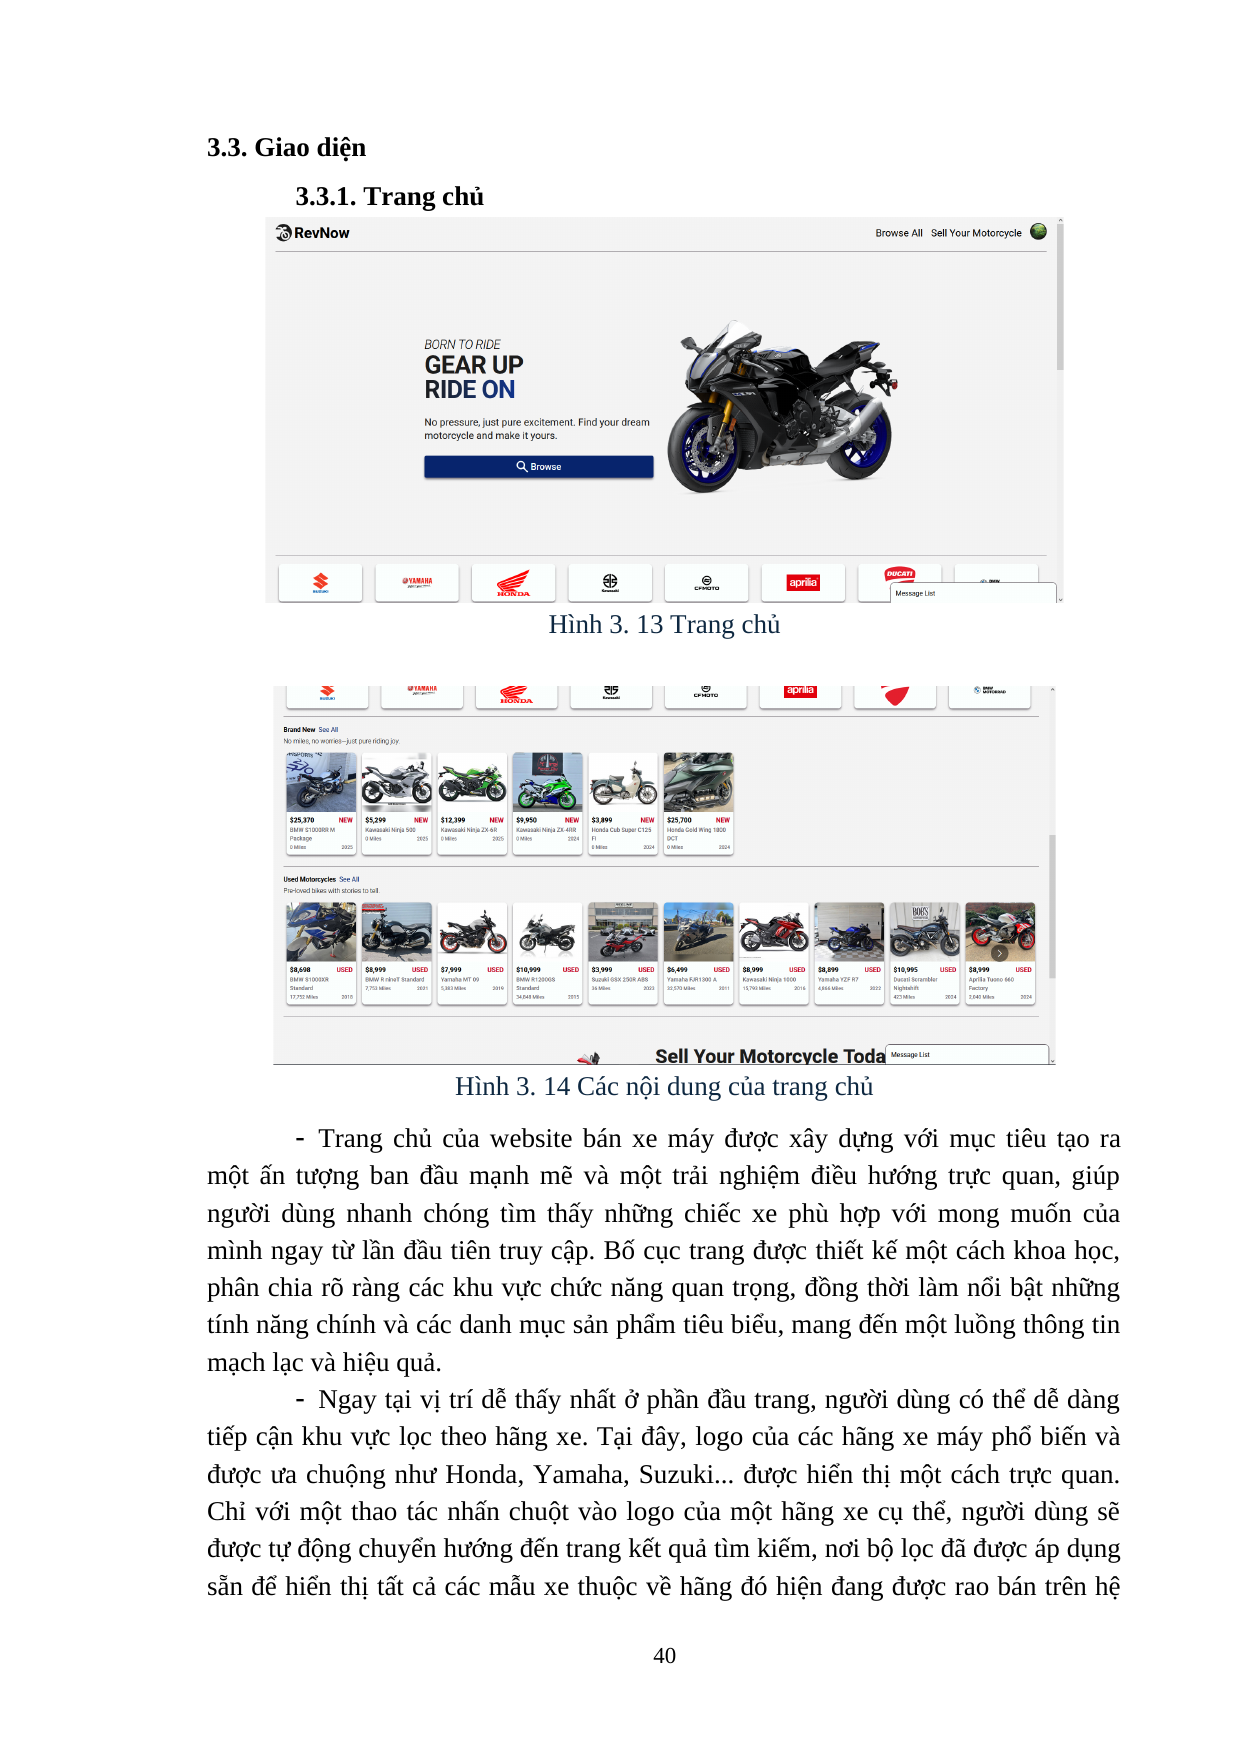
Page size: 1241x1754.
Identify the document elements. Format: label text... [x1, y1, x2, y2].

text Hình 3. 14 Các nội dung của trang chủ [207, 1070, 1122, 1101]
picture [273, 686, 1056, 1065]
list Giao diện [207, 131, 1122, 162]
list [207, 1383, 1122, 1601]
list Trang chủ của website bán xe máy được xây dựng với mục tiêu tạo ra một ấn tượng ban đầu mạnh mẽ và một trải nghiệm điều hướng trực quan, giúp người dùng nhanh chóng tìm thấy những chiếc xe phù hợp với mong muốn của mình ngay từ lần đầu tiên truy cập. Bố cục trang được thiết kế một cách khoa học, phân chia rõ ràng các khu vực chức năng quan trọng, đồng thời làm nổi bật những tính năng chính và các danh mục sản phẩm tiêu biểu, mang đến một luồng thông tin mạch lạc và hiệu quả. [207, 1122, 1122, 1377]
text Hình 3. 13 Trang chủ [207, 608, 1122, 639]
list Trang chủ [207, 180, 1122, 212]
picture [265, 217, 1064, 603]
